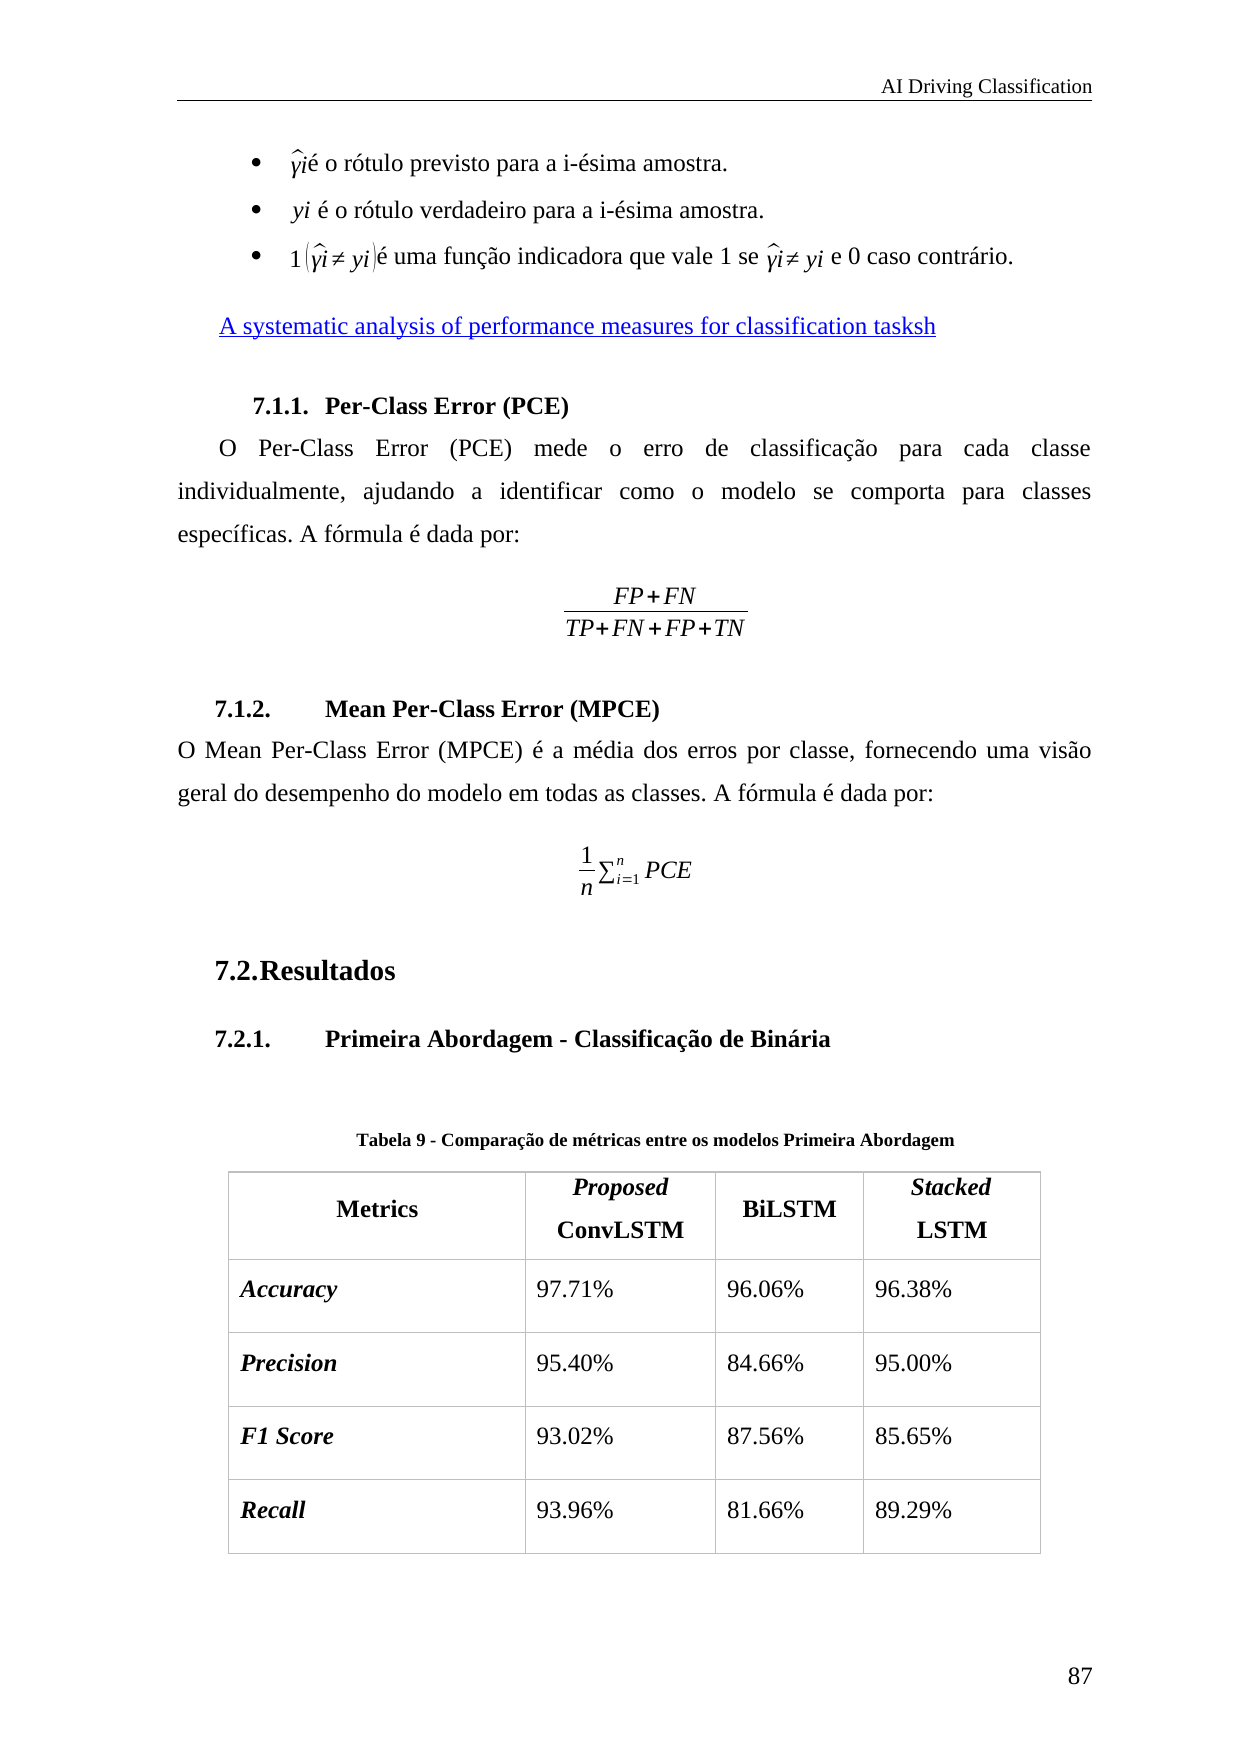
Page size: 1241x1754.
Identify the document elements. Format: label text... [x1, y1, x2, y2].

table_cell 95.40% [526, 1333, 715, 1406]
table_header Proposed ConvLSTM [526, 1173, 715, 1259]
text O Per-Class Error (PCE) mede o erro de classificação para cada classe individualmente, ajudando a identificar como o modelo se comporta para classes específicas. A fórmula é dada por: [177, 433, 1092, 548]
table_header Metrics [229, 1173, 525, 1259]
subtitle Primeira Abordagem - Classificação de Binária [214, 1024, 1092, 1053]
table_cell 96.06% [716, 1260, 863, 1332]
table_header Stacked LSTM [864, 1173, 1040, 1259]
table_cell 87.56% [716, 1407, 863, 1479]
table_cell 84.66% [716, 1333, 863, 1406]
table_cell 89.29% [864, 1480, 1040, 1552]
table_cell Accuracy [229, 1260, 525, 1332]
list é uma função indicadora que vale 1 se e 0 caso contrário. [252, 240, 1092, 276]
table_cell 85.65% [864, 1407, 1040, 1479]
subtitle Mean Per-Class Error (MPCE) [214, 694, 1092, 722]
table_cell Recall [229, 1480, 525, 1552]
text Tabela 9 - Comparação de métricas entre os modelos Primeira Abordagem [177, 1129, 1092, 1151]
table_header BiLSTM [716, 1173, 863, 1259]
table_cell 96.38% [864, 1260, 1040, 1332]
subtitle Per-Class Error (PCE) [252, 391, 1092, 420]
text A systematic analysis of performance measures for classification tasksh [177, 311, 1092, 339]
subtitle Resultados [214, 953, 1092, 986]
table_cell 81.66% [716, 1480, 863, 1552]
table_cell 97.71% [526, 1260, 715, 1332]
table_cell 93.02% [526, 1407, 715, 1479]
list é o rótulo verdadeiro para a i-ésima amostra. [252, 195, 1092, 226]
table_cell Precision [229, 1333, 525, 1406]
table_cell F1 Score [229, 1407, 525, 1479]
list é o rótulo previsto para a i-ésima amostra. [252, 148, 1092, 180]
text O Mean Per-Class Error (MPCE) é a média dos erros por classe, fornecendo uma visão geral do desempenho do modelo em todas as classes. A fórmula é dada por: [177, 735, 1092, 807]
table_cell 93.96% [526, 1480, 715, 1552]
table_cell 95.00% [864, 1333, 1040, 1406]
